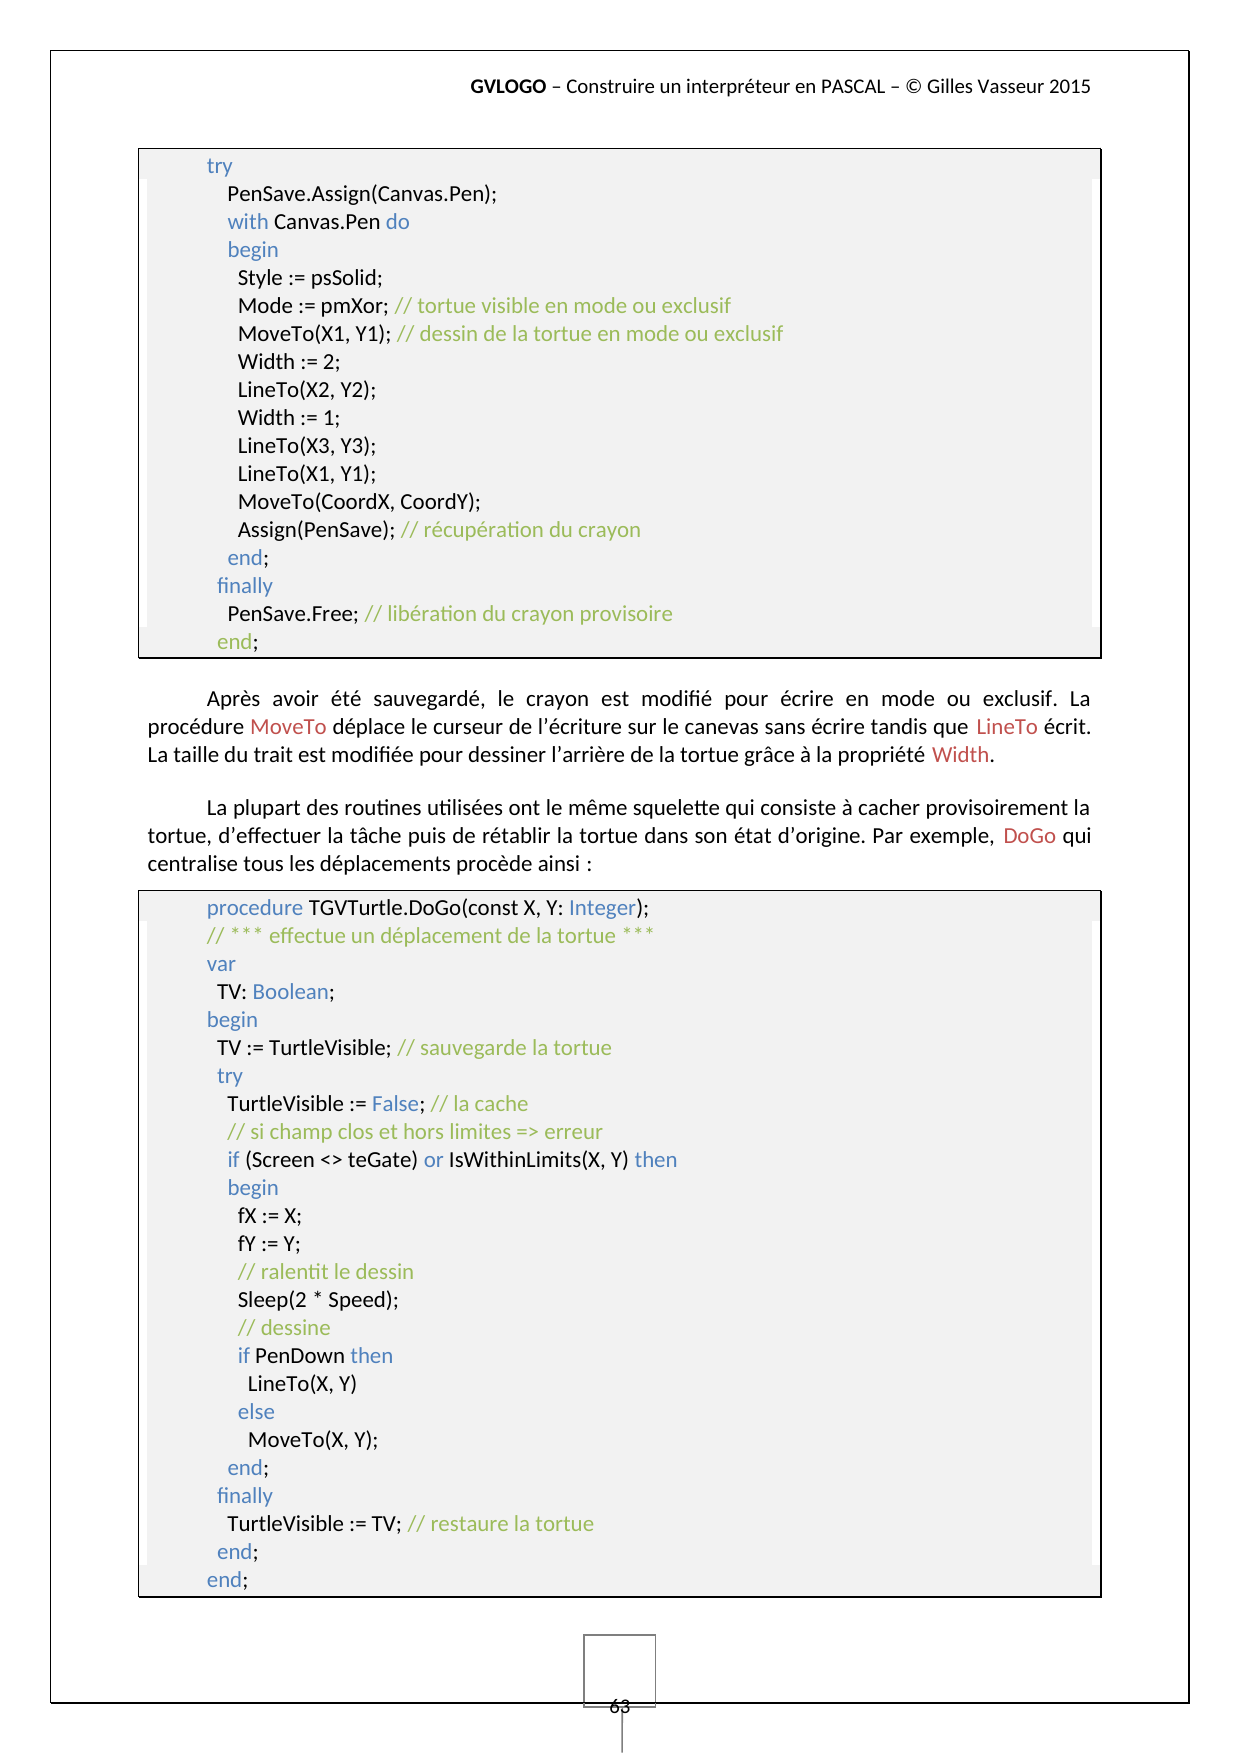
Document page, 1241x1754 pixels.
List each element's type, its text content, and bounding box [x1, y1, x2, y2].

text LineTo(X1, Y1); [147, 459, 1092, 487]
text if (Screen <> teGate) or IsWithinLimits(X, Y) then [147, 1145, 1092, 1173]
text // ralentit le dessin [147, 1257, 1092, 1285]
text Width := 1; [147, 403, 1092, 431]
text end; [139, 624, 1100, 657]
text TV: Boolean; [147, 977, 1092, 1005]
text with Canvas.Pen do [147, 207, 1092, 235]
text end; [139, 1562, 1100, 1596]
text else [147, 1397, 1092, 1425]
text procedure TGVTurtle.DoGo(const X, Y: Integer); [139, 891, 1100, 921]
text PenSave.Free; // libération du crayon provisoire [147, 599, 1092, 624]
text if PenDown then [147, 1341, 1092, 1369]
text try [139, 149, 1100, 179]
text // si champ clos et hors limites => erreur [147, 1117, 1092, 1145]
text Après avoir été sauvegardé, le crayon est modifié pour écrire en mode ou exclusif. La procédure MoveTo déplace le curseur de l’écriture sur le canevas sans écrire tandis que LineTo écrit. La taille du trait est modifiée pour dessiner l’arrière de la tortue grâce à la propriété Width. [147, 684, 1092, 768]
text LineTo(X, Y) [147, 1369, 1092, 1397]
text Sleep(2 * Speed); [147, 1285, 1092, 1313]
text try [147, 1061, 1092, 1089]
text Style := psSolid; [147, 263, 1092, 291]
text end; [147, 1453, 1092, 1481]
text Mode := pmXor; // tortue visible en mode ou exclusif [147, 291, 1092, 319]
text Assign(PenSave); // récupération du crayon [147, 515, 1092, 543]
text MoveTo(CoordX, CoordY); [147, 487, 1092, 515]
text TurtleVisible := TV; // restaure la tortue [147, 1509, 1092, 1537]
text MoveTo(X, Y); [147, 1425, 1092, 1453]
text TV := TurtleVisible; // sauvegarde la tortue [147, 1033, 1092, 1061]
text La plupart des routines utilisées ont le même squelette qui consiste à cacher provisoirement la tortue, d’effectuer la tâche puis de rétablir la tortue dans son état d’origine. Par exemple, DoGo qui centralise tous les déplacements procède ainsi : [147, 793, 1092, 877]
text MoveTo(X1, Y1); // dessin de la tortue en mode ou exclusif [147, 319, 1092, 347]
text Width := 2; [147, 347, 1092, 375]
text fX := X; [147, 1201, 1092, 1229]
text // *** effectue un déplacement de la tortue *** [147, 921, 1092, 949]
text begin [147, 235, 1092, 263]
text begin [147, 1173, 1092, 1201]
text PenSave.Assign(Canvas.Pen); [147, 179, 1092, 207]
text LineTo(X2, Y2); [147, 375, 1092, 403]
text fY := Y; [147, 1229, 1092, 1257]
text end; [147, 1537, 1092, 1562]
text finally [147, 571, 1092, 599]
text var [147, 949, 1092, 977]
text TurtleVisible := False; // la cache [147, 1089, 1092, 1117]
text // dessine [147, 1313, 1092, 1341]
text end; [147, 543, 1092, 571]
text LineTo(X3, Y3); [147, 431, 1092, 459]
text finally [147, 1481, 1092, 1509]
text begin [147, 1005, 1092, 1033]
